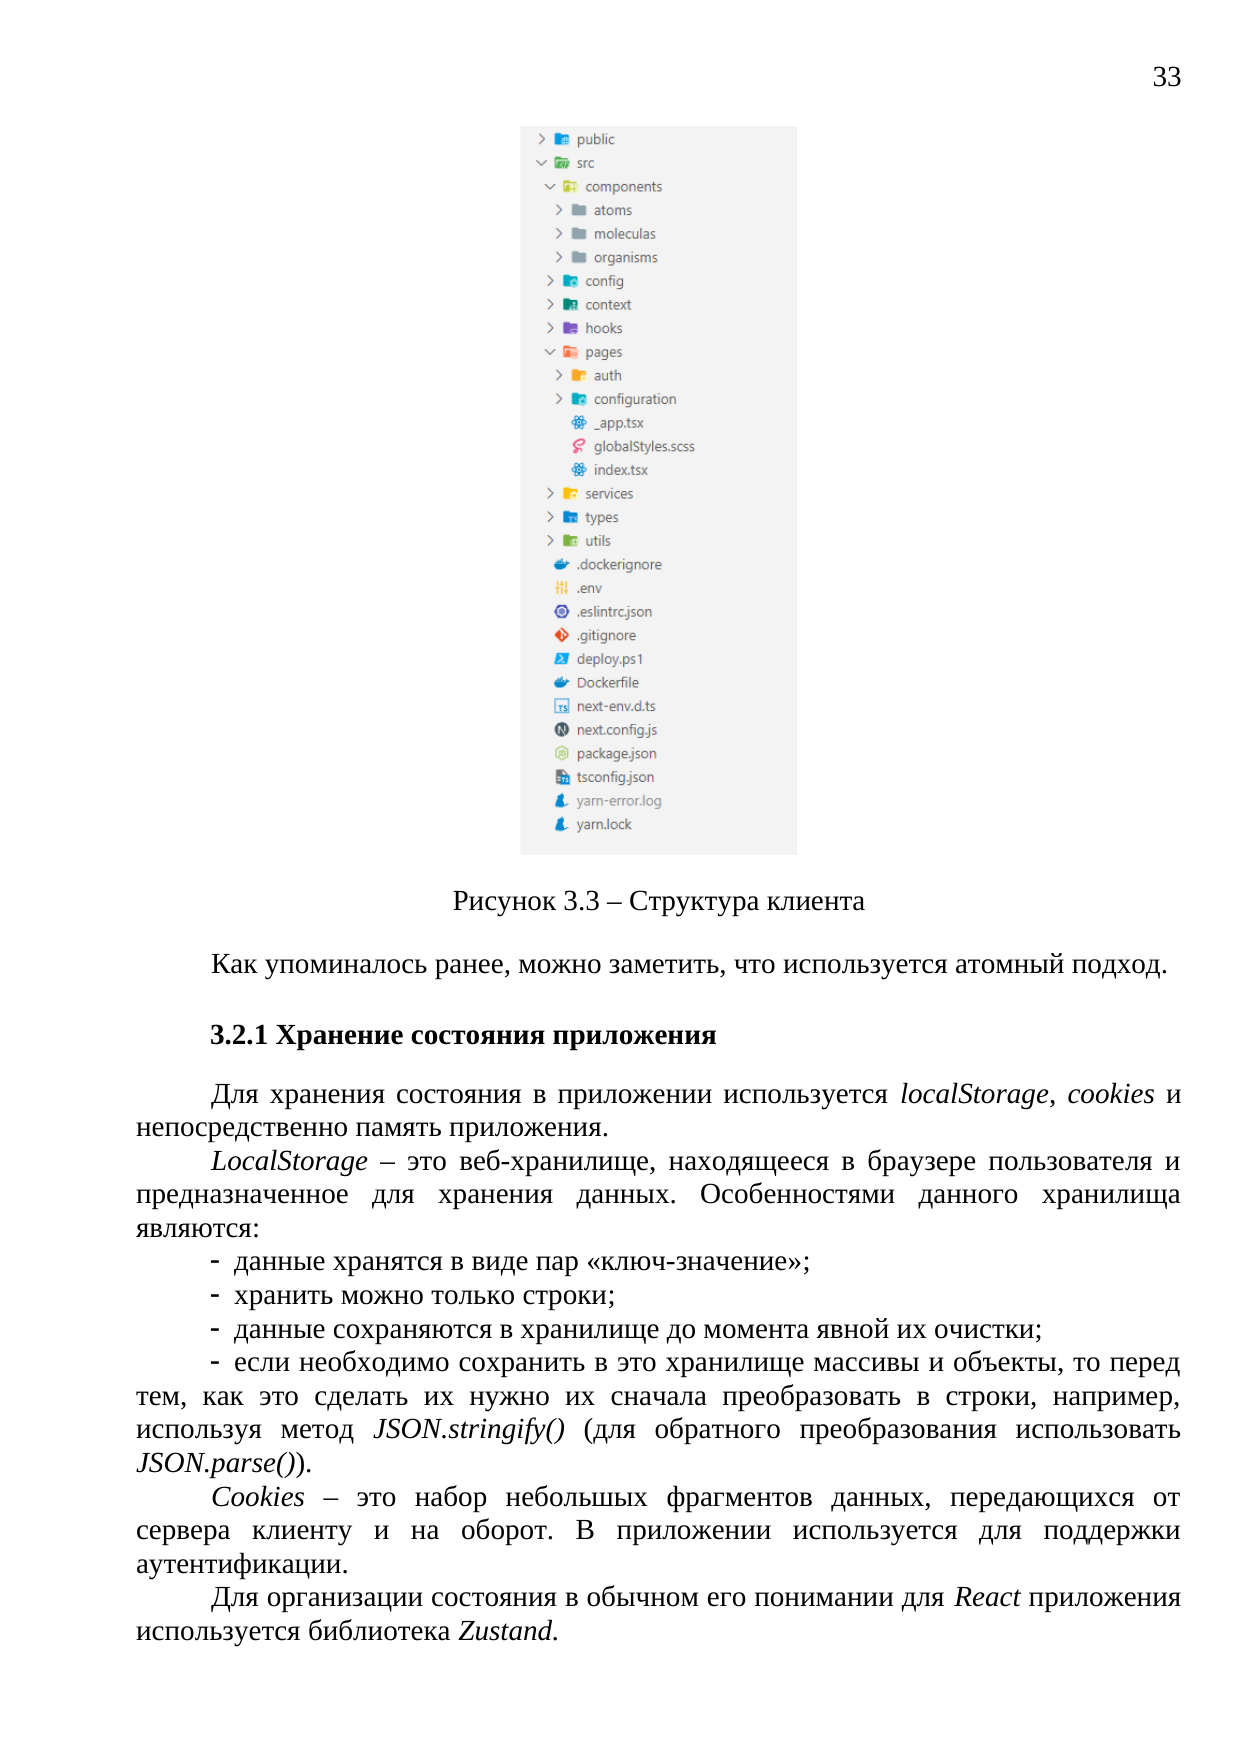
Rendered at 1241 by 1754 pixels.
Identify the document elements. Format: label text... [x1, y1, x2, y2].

picture [520, 126, 797, 855]
text Как упоминалось ранее, можно заметить, что используется атомный подход. [136, 946, 1181, 980]
list данные сохраняются в хранилище до момента явной их очистки; [136, 1311, 1181, 1344]
list если необходимо сохранить в это хранилище массивы и объекты, то перед тем, как это сделать их нужно их сначала преобразовать в строки, например, используя метод JSON.stringify() (для обратного преобразования использовать JSON.parse()). [136, 1344, 1181, 1479]
text Сookies – это набор небольшых фрагментов данных, передающихся от сервера клиенту и на оборот. В приложении используется для поддержки аутентификации. [136, 1479, 1181, 1579]
subtitle 3.2.1 Хранение состояния приложения [136, 1017, 1181, 1051]
text Для хранения состояния в приложении используется localStorage, cookies и непосредственно память приложения. [136, 1076, 1181, 1143]
text Рисунок 3.3 – Структура клиента [136, 883, 1181, 917]
text LocalStorage – это веб-хранилище, находящееся в браузере пользователя и предназначенное для хранения данных. Особенностями данного хранилища являются: [136, 1143, 1181, 1243]
list данные хранятся в виде пар «ключ-значение»; [136, 1243, 1181, 1277]
text Для организации состояния в обычном его понимании для React приложения используется библиотека Zustand. [136, 1579, 1181, 1646]
list хранить можно только строки; [136, 1277, 1181, 1311]
